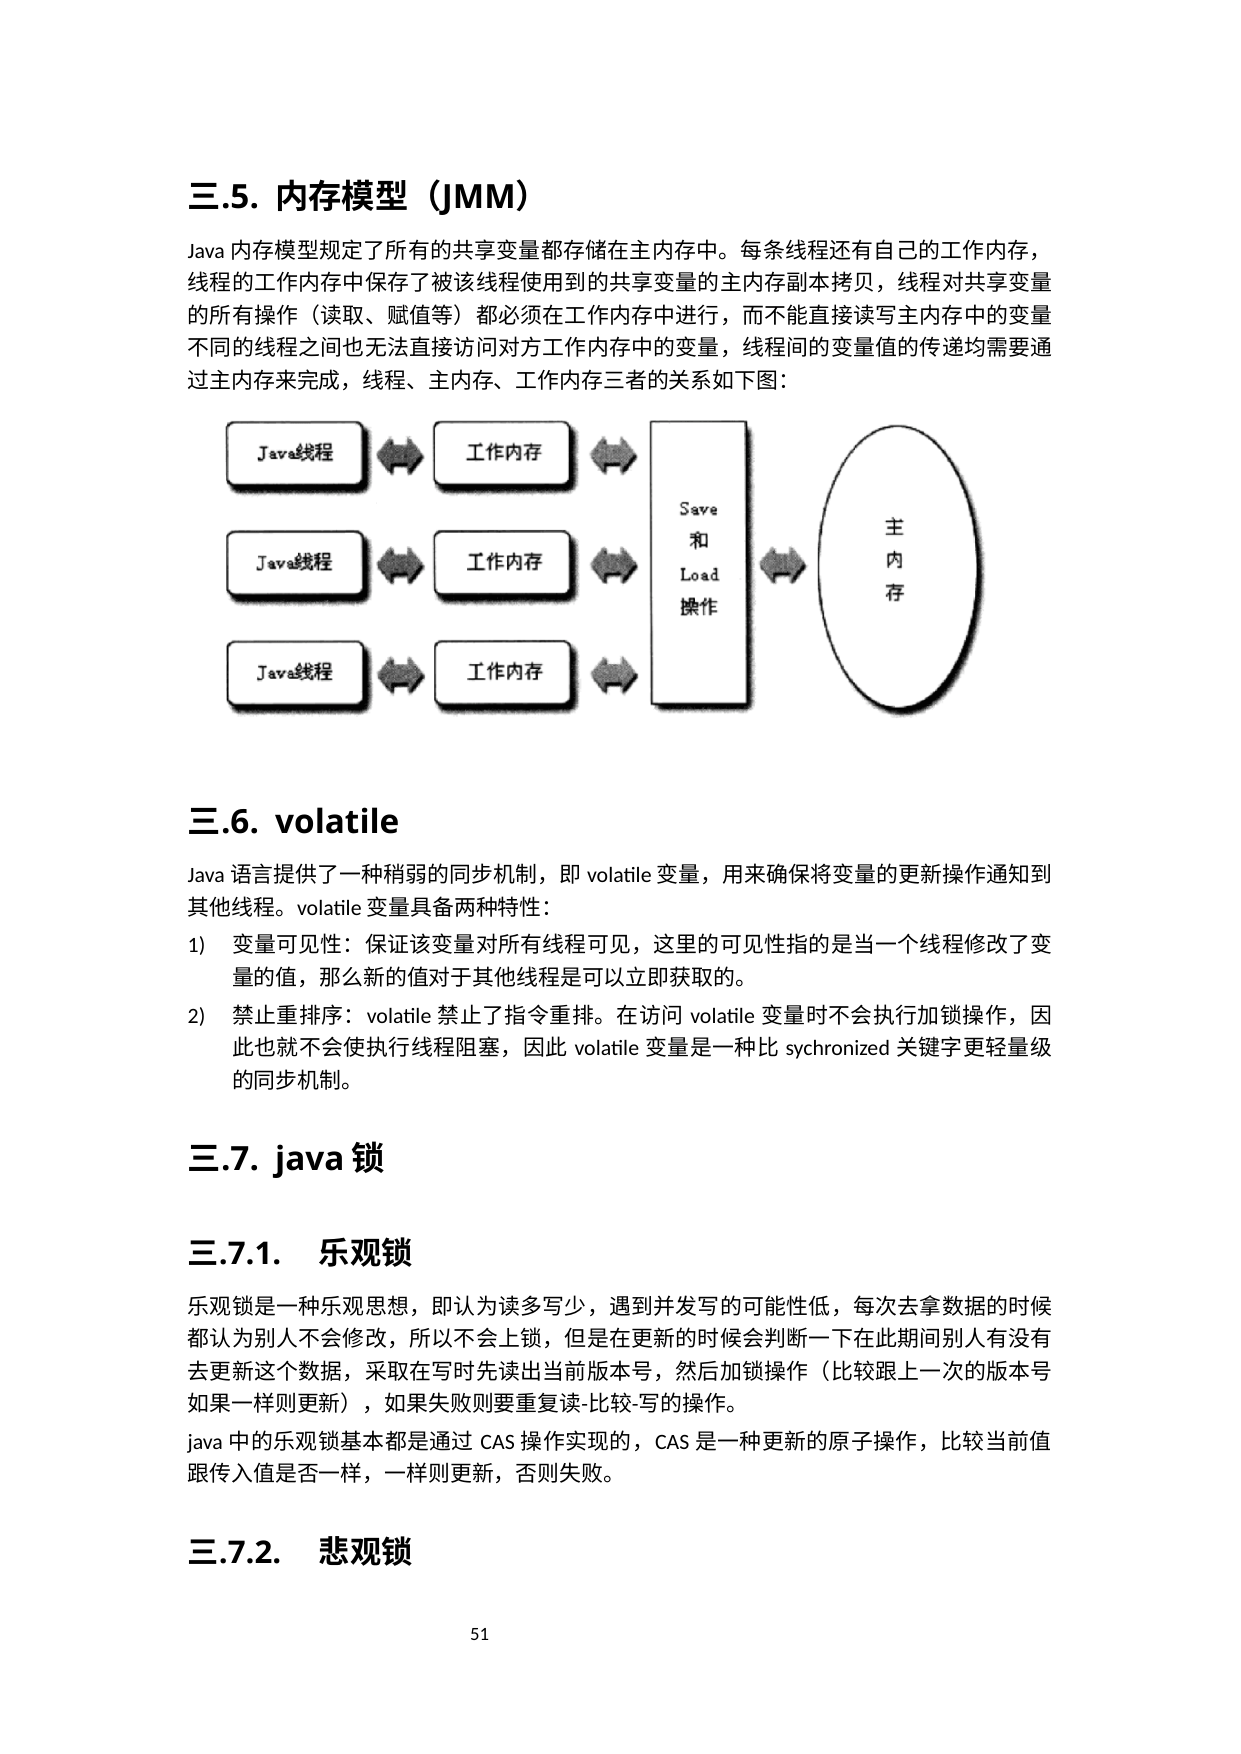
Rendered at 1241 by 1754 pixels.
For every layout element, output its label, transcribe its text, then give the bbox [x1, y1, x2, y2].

text Java 内存模型规定了所有的共享变量都存储在主内存中。每条线程还有自己的工作内存，线程的工作内存中保存了被该线程使用到的共享变量的主内存副本拷贝，线程对共享变量的所有操作（读取、赋值等）都必须在工作内存中进行，而不能直接读写主内存中的变量。不同的线程之间也无法直接访问对方工作内存中的变量，线程间的变量值的传递均需要通过主内存来完成，线程、主内存、工作内存三者的关系如下图： [187, 232, 1053, 395]
subtitle 悲观锁 [187, 1518, 1053, 1583]
list 变量可见性：保证该变量对所有线程可见，这里的可见性指的是当一个线程修改了变量的值，那么新的值对于其他线程是可以立即获取的。 [187, 927, 1053, 992]
subtitle 内存模型（JMM） [187, 162, 1053, 227]
text 乐观锁是一种乐观思想，即认为读多写少，遇到并发写的可能性低，每次去拿数据的时候都认为别人不会修改，所以不会上锁，但是在更新的时候会判断一下在此期间别人有没有去更新这个数据，采取在写时先读出当前版本号，然后加锁操作（比较跟上一次的版本号，如果一样则更新），如果失败则要重复读-比较-写的操作。 [187, 1288, 1053, 1418]
picture [187, 400, 1052, 737]
list 禁止重排序：volatile 禁止了指令重排。在访问 volatile 变量时不会执行加锁操作，因此也就不会使执行线程阻塞，因此 volatile 变量是一种比 sychronized 关键字更轻量级的同步机制。 [187, 997, 1053, 1095]
subtitle 乐观锁 [187, 1218, 1053, 1283]
text java 中的乐观锁基本都是通过 CAS 操作实现的，CAS 是一种更新的原子操作，比较当前值跟传入值是否一样，一样则更新，否则失败。 [187, 1423, 1053, 1488]
text Java 语言提供了一种稍弱的同步机制，即 volatile 变量，用来确保将变量的更新操作通知到其他线程。volatile 变量具备两种特性： [187, 857, 1053, 922]
subtitle volatile [187, 787, 1053, 852]
subtitle java锁 [187, 1124, 1053, 1189]
